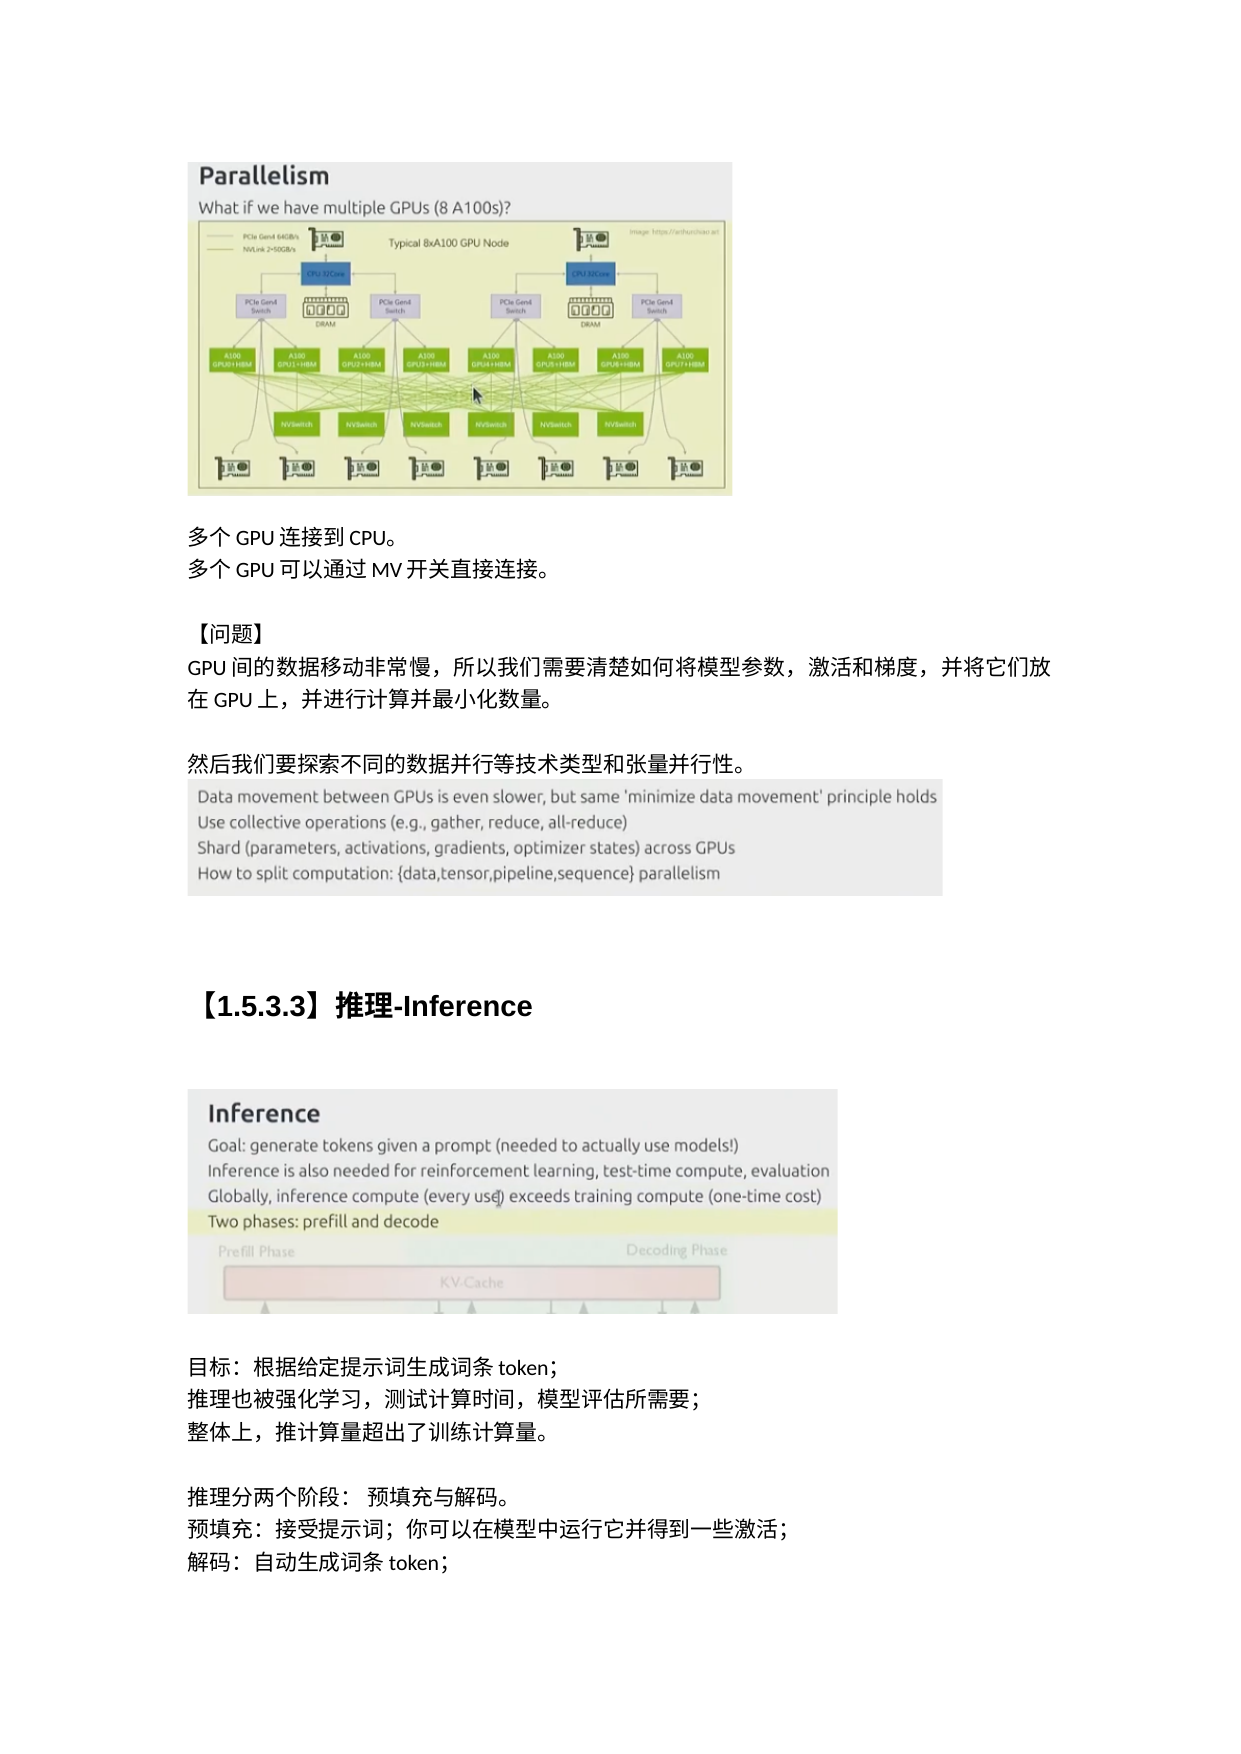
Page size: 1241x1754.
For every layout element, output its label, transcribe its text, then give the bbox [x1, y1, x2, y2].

text 推理也被强化学习，测试计算时间，模型评估所需要； [187, 1382, 1053, 1414]
text 多个GPU可以通过MV开关直接连接。 [187, 552, 1053, 584]
text 解码：自动生成词条token； [187, 1544, 1053, 1577]
picture [187, 1089, 838, 1314]
text 目标：根据给定提示词生成词条token； [187, 1349, 1053, 1382]
subtitle 【1.5.3.3】推理-Inference [187, 971, 1053, 1036]
picture [187, 779, 943, 896]
text 多个GPU连接到CPU。 [187, 519, 1053, 552]
text 【问题】 [187, 617, 1053, 649]
text 推理分两个阶段： 预填充与解码。 [187, 1479, 1053, 1512]
text 整体上，推计算量超出了训练计算量。 [187, 1414, 1053, 1447]
picture [187, 162, 733, 496]
text 预填充：接受提示词；你可以在模型中运行它并得到一些激活； [187, 1512, 1053, 1544]
text GPU间的数据移动非常慢，所以我们需要清楚如何将模型参数，激活和梯度，并将它们放在GPU上，并进行计算并最小化数量。 [187, 649, 1053, 714]
text 然后我们要探索不同的数据并行等技术类型和张量并行性。 [187, 747, 1053, 779]
